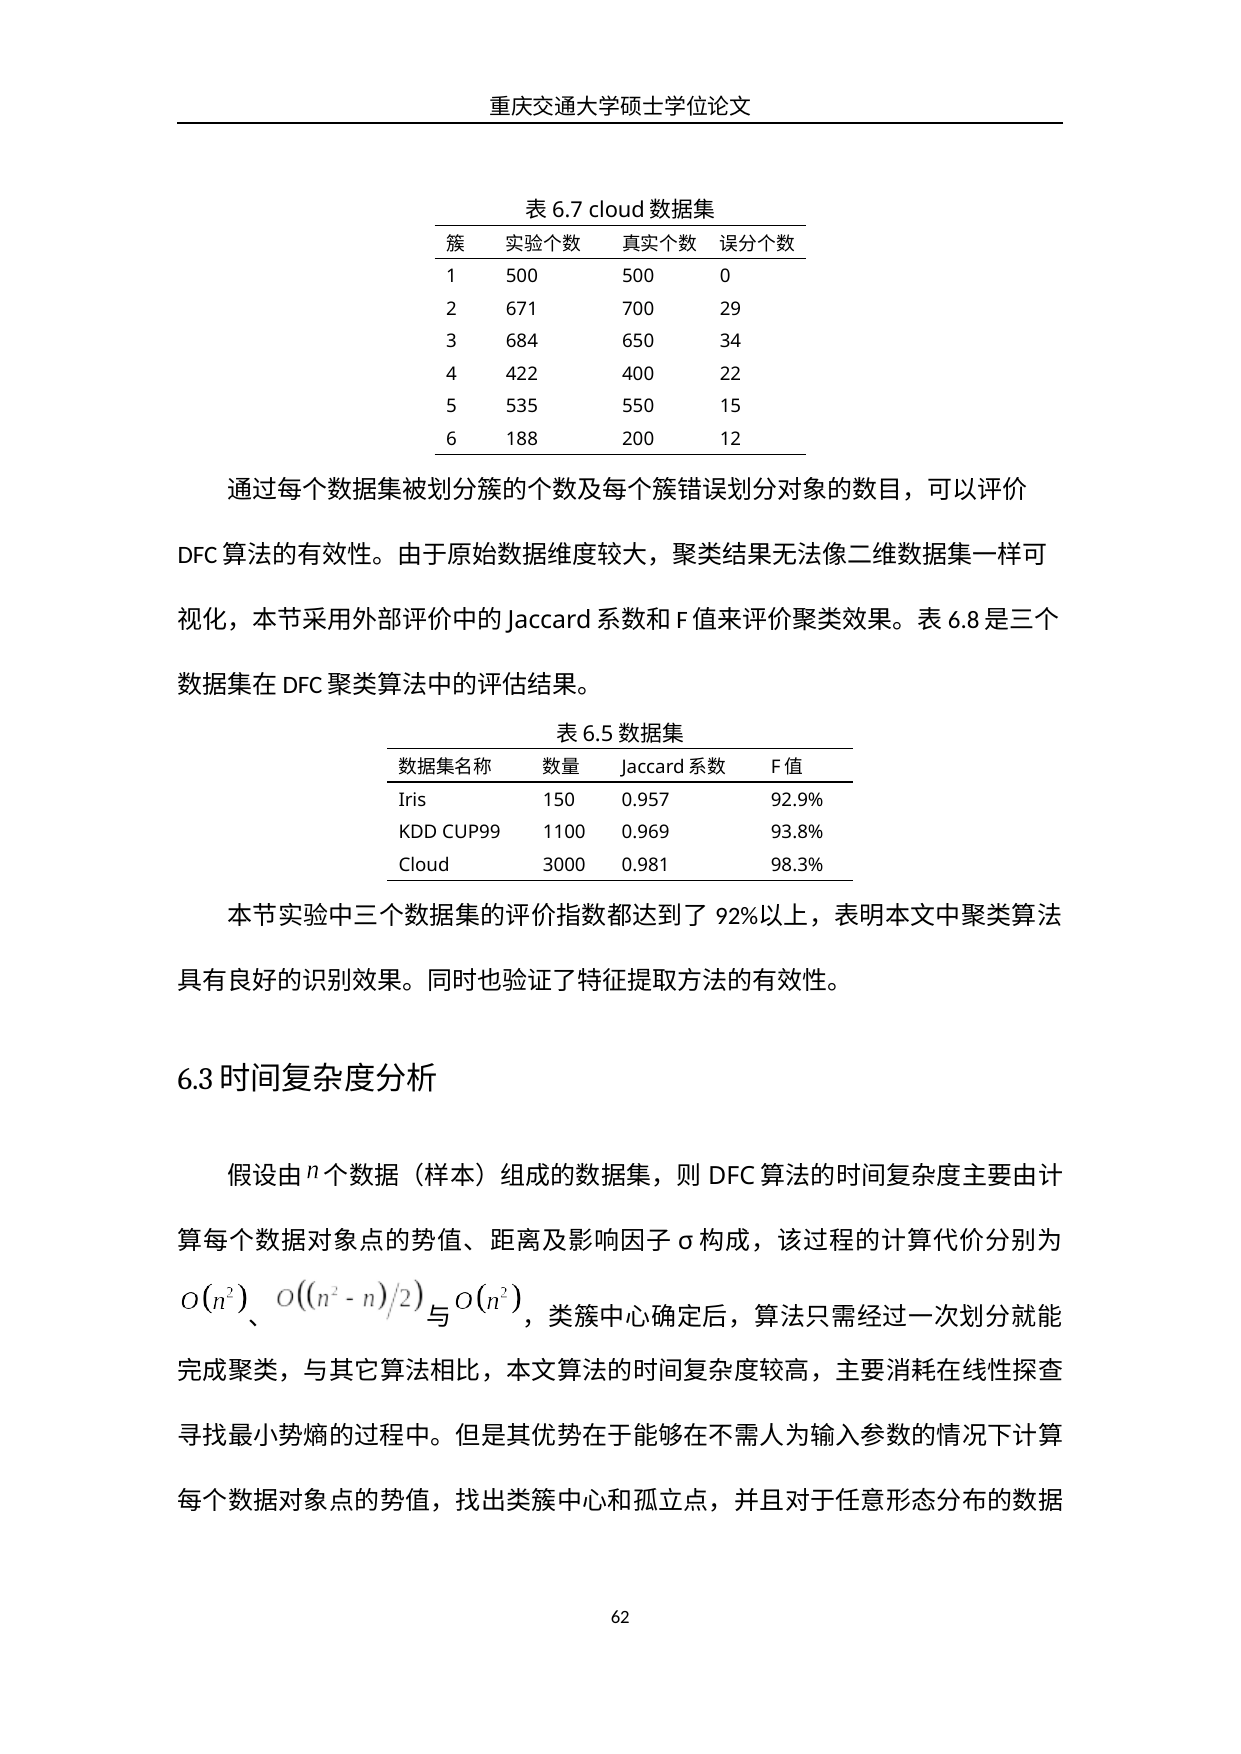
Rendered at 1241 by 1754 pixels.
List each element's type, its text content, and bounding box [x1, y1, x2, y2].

table_cell 0 [708, 259, 806, 292]
table_header F值 [759, 749, 853, 781]
table_cell 0.957 [610, 783, 759, 815]
table_cell 400 [611, 357, 708, 389]
table_cell 12 [708, 422, 806, 454]
table_header 簇 [435, 226, 494, 258]
text 表6.7 cloud数据集 [177, 192, 1063, 225]
table_cell 5 [435, 389, 494, 422]
table_cell Cloud [387, 848, 531, 880]
table_cell 22 [708, 357, 806, 389]
text 本节实验中三个数据集的评价指数都达到了92%以上，表明本文中聚类算法具有良好的识别效果。同时也验证了特征提取方法的有效性。 [177, 881, 1063, 1011]
table_cell 15 [708, 389, 806, 422]
table_header Jaccard系数 [610, 749, 759, 781]
table_cell 650 [611, 324, 708, 357]
table_header 误分个数 [708, 226, 806, 258]
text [177, 1141, 1063, 1531]
table_header 实验个数 [494, 226, 611, 258]
table_cell 500 [611, 259, 708, 292]
table_cell 700 [611, 292, 708, 324]
table_cell 188 [494, 422, 611, 454]
table_cell 550 [611, 389, 708, 422]
table_cell 1100 [531, 815, 610, 847]
table_cell 2 [435, 292, 494, 324]
table_cell 684 [494, 324, 611, 357]
table_cell 200 [611, 422, 708, 454]
table_header 真实个数 [611, 226, 708, 258]
text 表6.5 数据集 [177, 715, 1063, 748]
table_cell 535 [494, 389, 611, 422]
table_cell 3 [435, 324, 494, 357]
table_cell 29 [708, 292, 806, 324]
subtitle 6.3时间复杂度分析 [177, 1043, 1063, 1108]
table_cell 1 [435, 259, 494, 292]
table_cell 422 [494, 357, 611, 389]
table_cell 98.3% [759, 848, 853, 880]
table_cell 4 [435, 357, 494, 389]
table_cell 3000 [531, 848, 610, 880]
table_header 数量 [531, 749, 610, 781]
table_cell Iris [387, 783, 531, 815]
table_cell KDD CUP99 [387, 815, 531, 847]
table_cell 93.8% [759, 815, 853, 847]
table_cell 500 [494, 259, 611, 292]
table_cell 6 [435, 422, 494, 454]
table_cell 0.969 [610, 815, 759, 847]
table_header 数据集名称 [387, 749, 531, 781]
table_cell 0.981 [610, 848, 759, 880]
text 通过每个数据集被划分簇的个数及每个簇错误划分对象的数目，可以评价DFC算法的有效性。由于原始数据维度较大，聚类结果无法像二维数据集一样可视化，本节采用外部评价中的Jaccard系数和F值来评价聚类效果。表6.8是三个数据集在DFC聚类算法中的评估结果。 [177, 455, 1063, 715]
table_cell 92.9% [759, 783, 853, 815]
table_cell 671 [494, 292, 611, 324]
table_cell 34 [708, 324, 806, 357]
table_cell 150 [531, 783, 610, 815]
